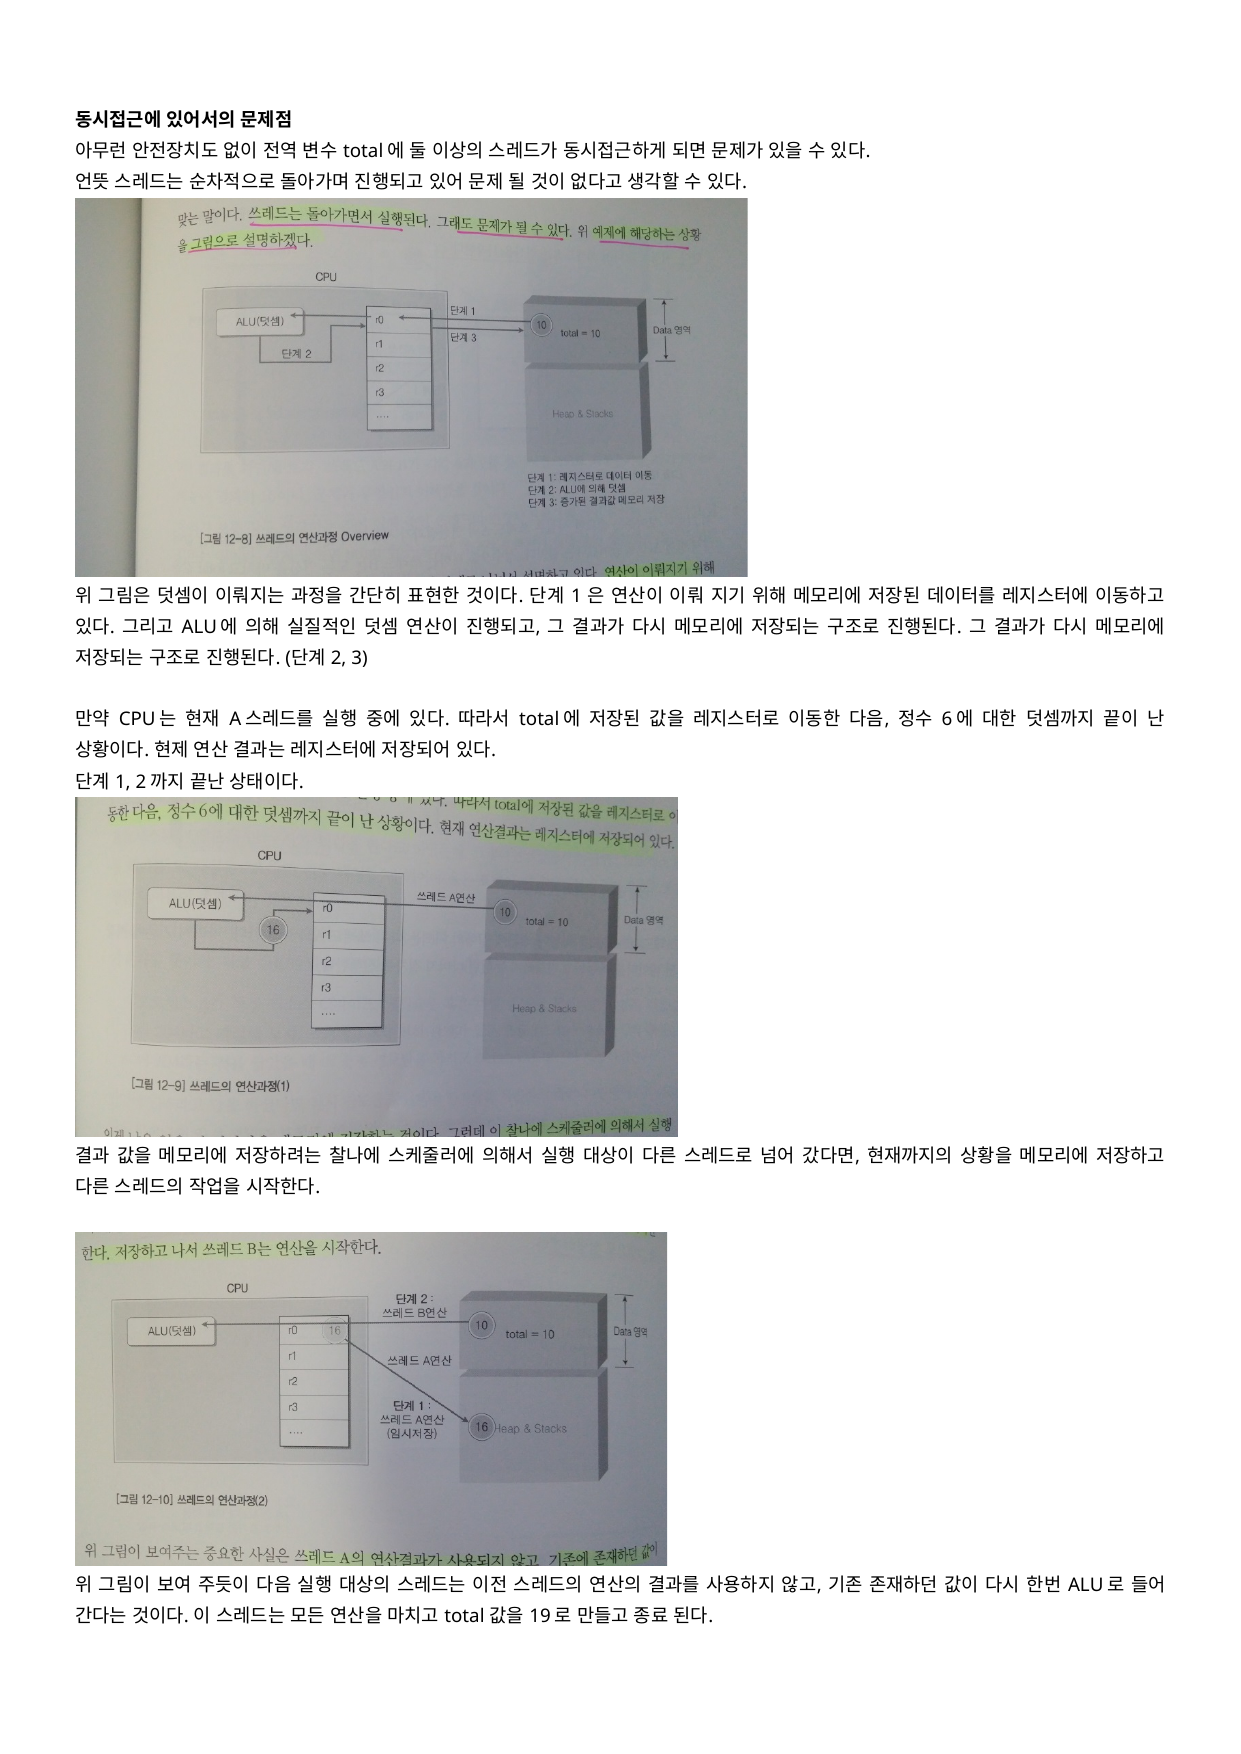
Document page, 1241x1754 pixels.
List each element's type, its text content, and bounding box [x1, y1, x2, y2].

picture [75, 198, 748, 577]
text 아무런 안전장치도 없이 전역 변수 total에 둘 이상의 스레드가 동시접근하게 되면 문제가 있을 수 있다. [75, 136, 1165, 163]
picture [75, 1232, 668, 1566]
picture [75, 797, 678, 1137]
text 단계 1, 2까지 끝난 상태이다. [75, 766, 1165, 793]
text 결과 값을 메모리에 저장하려는 찰나에 스케줄러에 의해서 실행 대상이 다른 스레드로 넘어 갔다면, 현재까지의 상황을 메모리에 저장하고 다른 스레드의 작업을 시작한다. [75, 1141, 1165, 1199]
text 언뜻 스레드는 순차적으로 돌아가며 진행되고 있어 문제 될 것이 없다고 생각할 수 있다. [75, 167, 1165, 194]
text 위 그림은 덧셈이 이뤄지는 과정을 간단히 표현한 것이다. 단계 1 은 연산이 이뤄 지기 위해 메모리에 저장된 데이터를 레지스터에 이동하고 있다. 그리고 ALU에 의해 실질적인 덧셈 연산이 진행되고, 그 결과가 다시 메모리에 저장되는 구조로 진행된다. 그 결과가 다시 메모리에 저장되는 구조로 진행된다. (단계 2, 3) [75, 581, 1165, 670]
text 동시접근에 있어서의 문제점 [75, 104, 1165, 131]
text 만약 CPU는 현재 A스레드를 실행 중에 있다. 따라서 total에 저장된 값을 레지스터로 이동한 다음, 정수 6에 대한 덧셈까지 끝이 난 상황이다. 현제 연산 결과는 레지스터에 저장되어 있다. [75, 674, 1165, 762]
text 위 그림이 보여 주듯이 다음 실행 대상의 스레드는 이전 스레드의 연산의 결과를 사용하지 않고, 기존 존재하던 값이 다시 한번 ALU로 들어 간다는 것이다. 이 스레드는 모든 연산을 마치고 total 값을 19로 만들고 종료 된다. [75, 1570, 1165, 1628]
